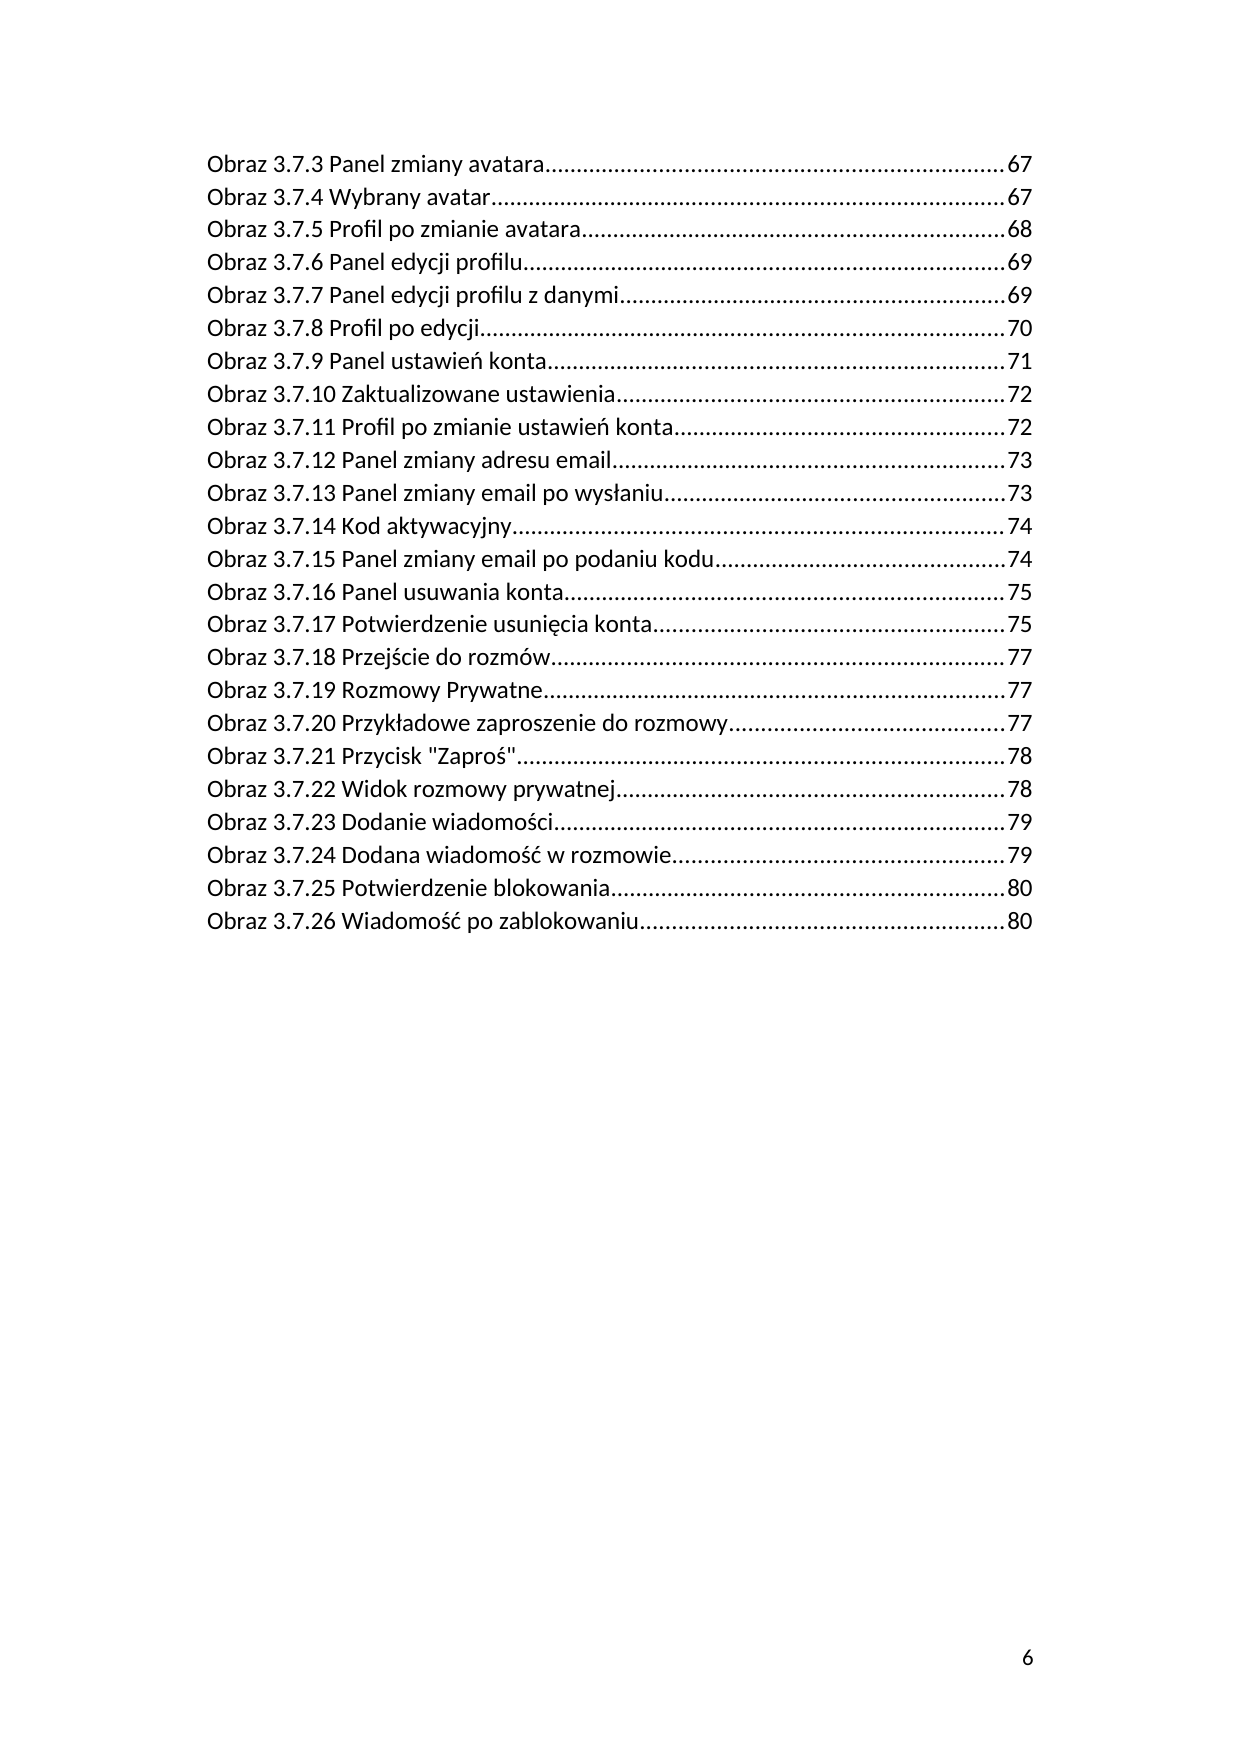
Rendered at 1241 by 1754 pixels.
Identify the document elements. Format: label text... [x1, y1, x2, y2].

text Obraz 3.7.7 Panel edycji profilu z danymi 69 [207, 279, 1033, 310]
text Obraz 3.7.26 Wiadomość po zablokowaniu 80 [207, 905, 1033, 935]
text Obraz 3.7.6 Panel edycji profilu 69 [207, 246, 1033, 277]
text Obraz 3.7.19 Rozmowy Prywatne 77 [207, 674, 1033, 705]
text Obraz 3.7.9 Panel ustawień konta 71 [207, 345, 1033, 376]
text Obraz 3.7.25 Potwierdzenie blokowania 80 [207, 872, 1033, 902]
text Obraz 3.7.15 Panel zmiany email po podaniu kodu 74 [207, 543, 1033, 573]
text Obraz 3.7.23 Dodanie wiadomości 79 [207, 806, 1033, 837]
text Obraz 3.7.12 Panel zmiany adresu email 73 [207, 444, 1033, 474]
text Obraz 3.7.5 Profil po zmianie avatara 68 [207, 213, 1033, 244]
text Obraz 3.7.8 Profil po edycji 70 [207, 312, 1033, 343]
text Obraz 3.7.18 Przejście do rozmów 77 [207, 641, 1033, 672]
text Obraz 3.7.22 Widok rozmowy prywatnej 78 [207, 773, 1033, 804]
text Obraz 3.7.17 Potwierdzenie usunięcia konta 75 [207, 608, 1033, 639]
text Obraz 3.7.11 Profil po zmianie ustawień konta 72 [207, 411, 1033, 442]
text Obraz 3.7.4 Wybrany avatar 67 [207, 181, 1033, 211]
text Obraz 3.7.14 Kod aktywacyjny 74 [207, 510, 1033, 540]
text Obraz 3.7.10 Zaktualizowane ustawienia 72 [207, 378, 1033, 409]
text Obraz 3.7.24 Dodana wiadomość w rozmowie 79 [207, 839, 1033, 869]
text Obraz 3.7.3 Panel zmiany avatara 67 [207, 148, 1033, 178]
text Obraz 3.7.21 Przycisk "Zaproś" 78 [207, 740, 1033, 771]
text Obraz 3.7.16 Panel usuwania konta 75 [207, 576, 1033, 606]
text Obraz 3.7.20 Przykładowe zaproszenie do rozmowy 77 [207, 707, 1033, 738]
text Obraz 3.7.13 Panel zmiany email po wysłaniu 73 [207, 477, 1033, 507]
